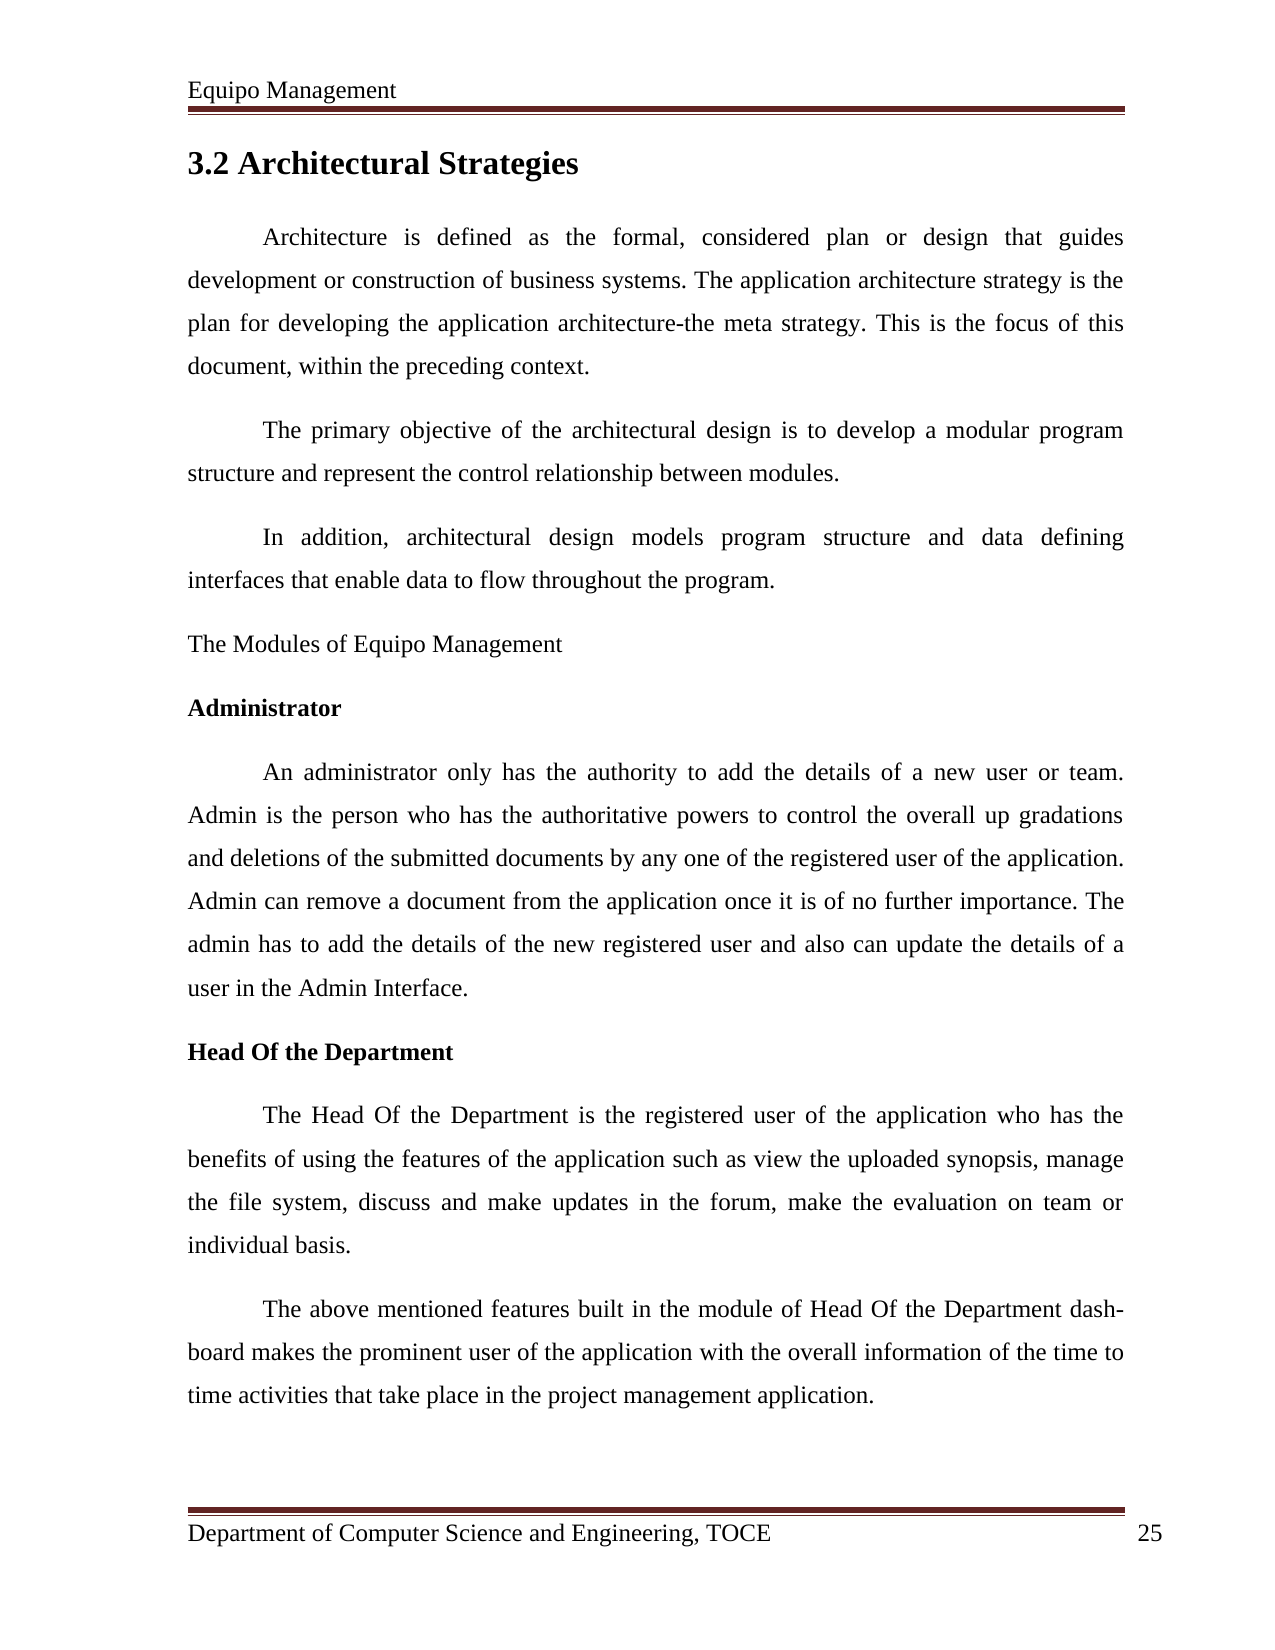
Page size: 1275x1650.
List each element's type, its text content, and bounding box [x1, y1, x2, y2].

text An administrator only has the authority to add the details of a new user or team. Admin is the person who has the authoritative powers to control the overall up gradations and deletions of the submitted documents by any one of the registered user of the application. Admin can remove a document from the application once it is of no further importance. The admin has to add the details of the new registered user and also can update the details of a user in the Admin Interface. [187, 757, 1125, 1001]
text Head Of the Department [187, 1037, 1125, 1065]
text The above mentioned features built in the module of Head Of the Department dash-board makes the prominent user of the application with the overall information of the time to time activities that take place in the project management application. [187, 1294, 1125, 1409]
text 3.2 Architectural Strategies [187, 143, 1125, 182]
text In addition, architectural design models program structure and data defining interfaces that enable data to flow throughout the program. [187, 522, 1125, 594]
text The primary objective of the architectural design is to develop a modular program structure and represent the control relationship between modules. [187, 415, 1125, 487]
text Architecture is defined as the formal, considered plan or design that guides development or construction of business systems. The application architecture strategy is the plan for developing the application architecture-the meta strategy. This is the focus of this document, within the preceding context. [187, 222, 1125, 380]
text The Modules of Equipo Management [187, 629, 1125, 658]
text The Head Of the Department is the registered user of the application who has the benefits of using the features of the application such as view the uploaded synopsis, manage the file system, discuss and make updates in the forum, make the evaluation on team or individual basis. [187, 1101, 1125, 1259]
text Administrator [187, 693, 1125, 722]
